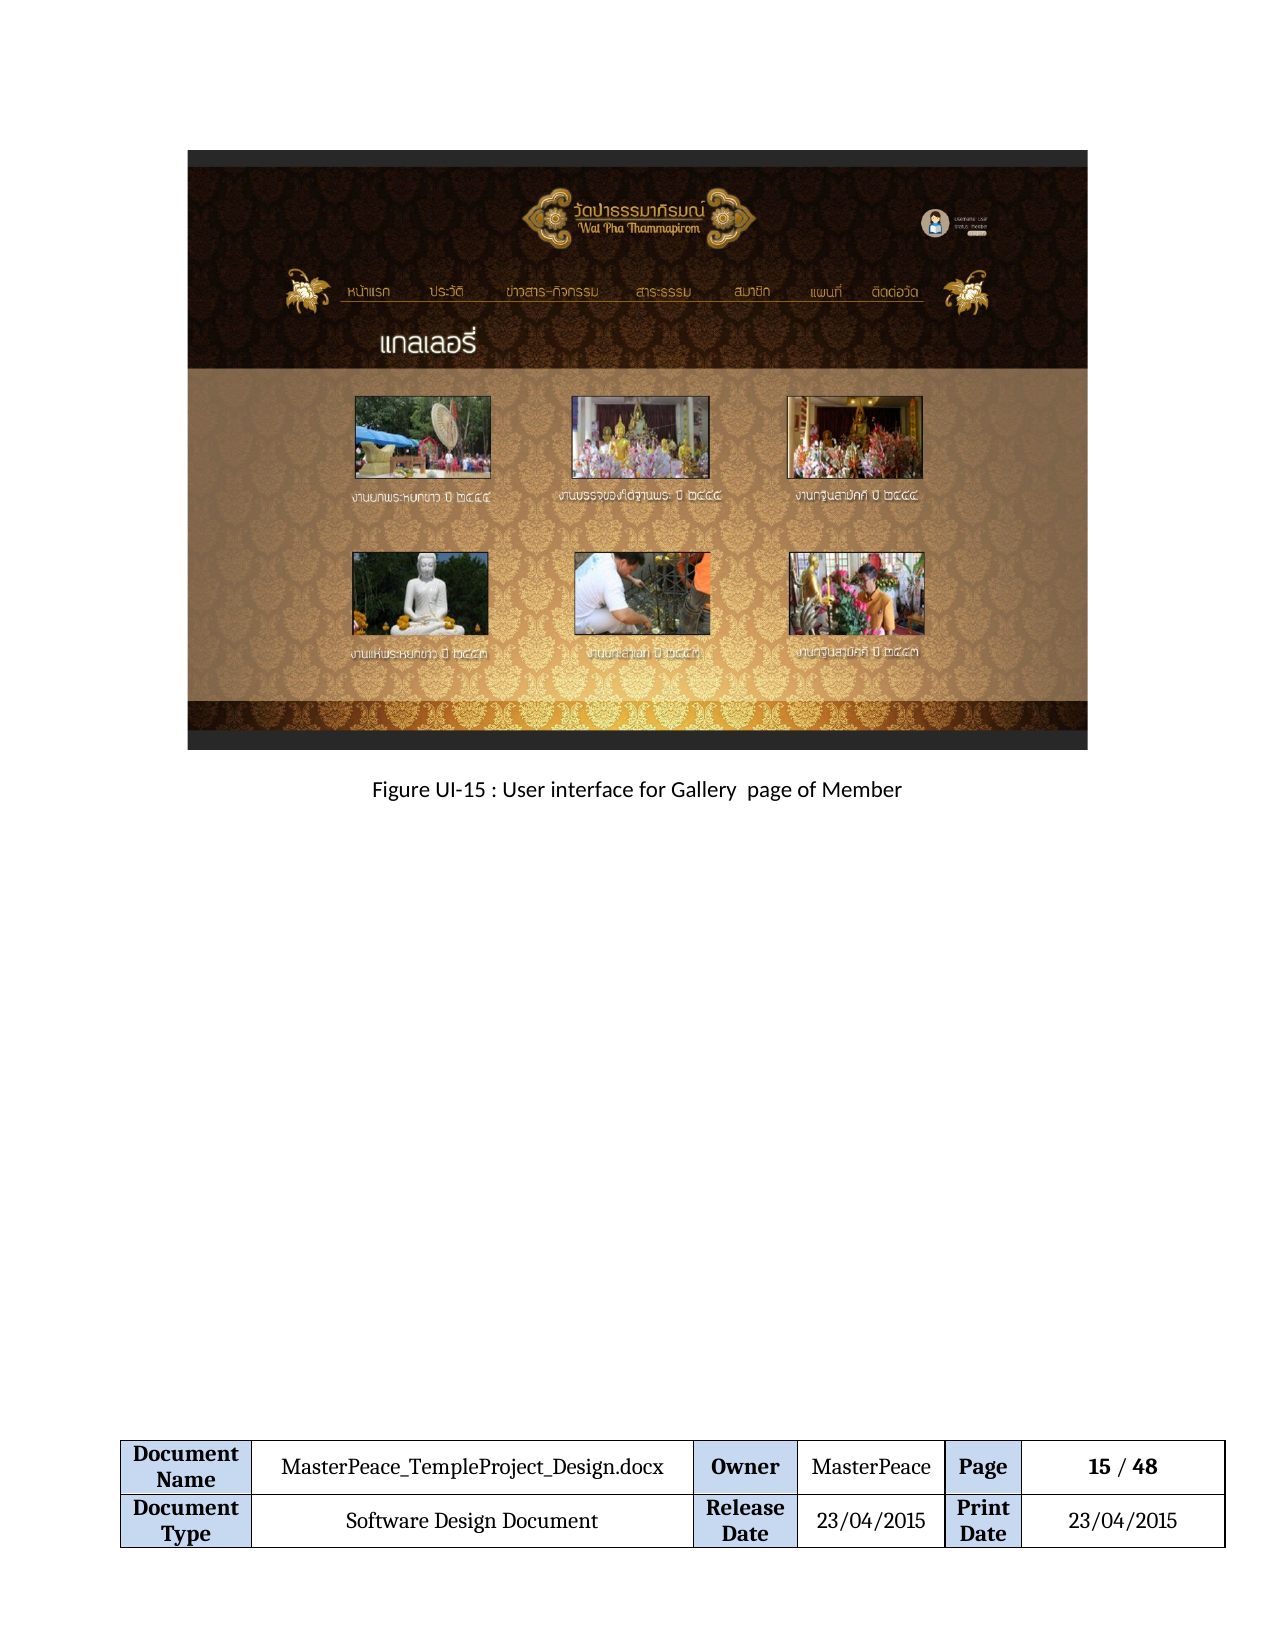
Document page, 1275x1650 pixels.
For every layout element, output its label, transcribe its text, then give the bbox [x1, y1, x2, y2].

picture [187, 150, 1088, 750]
text Figure UI-15 : User interface for Gallery page of Member [150, 775, 1125, 803]
